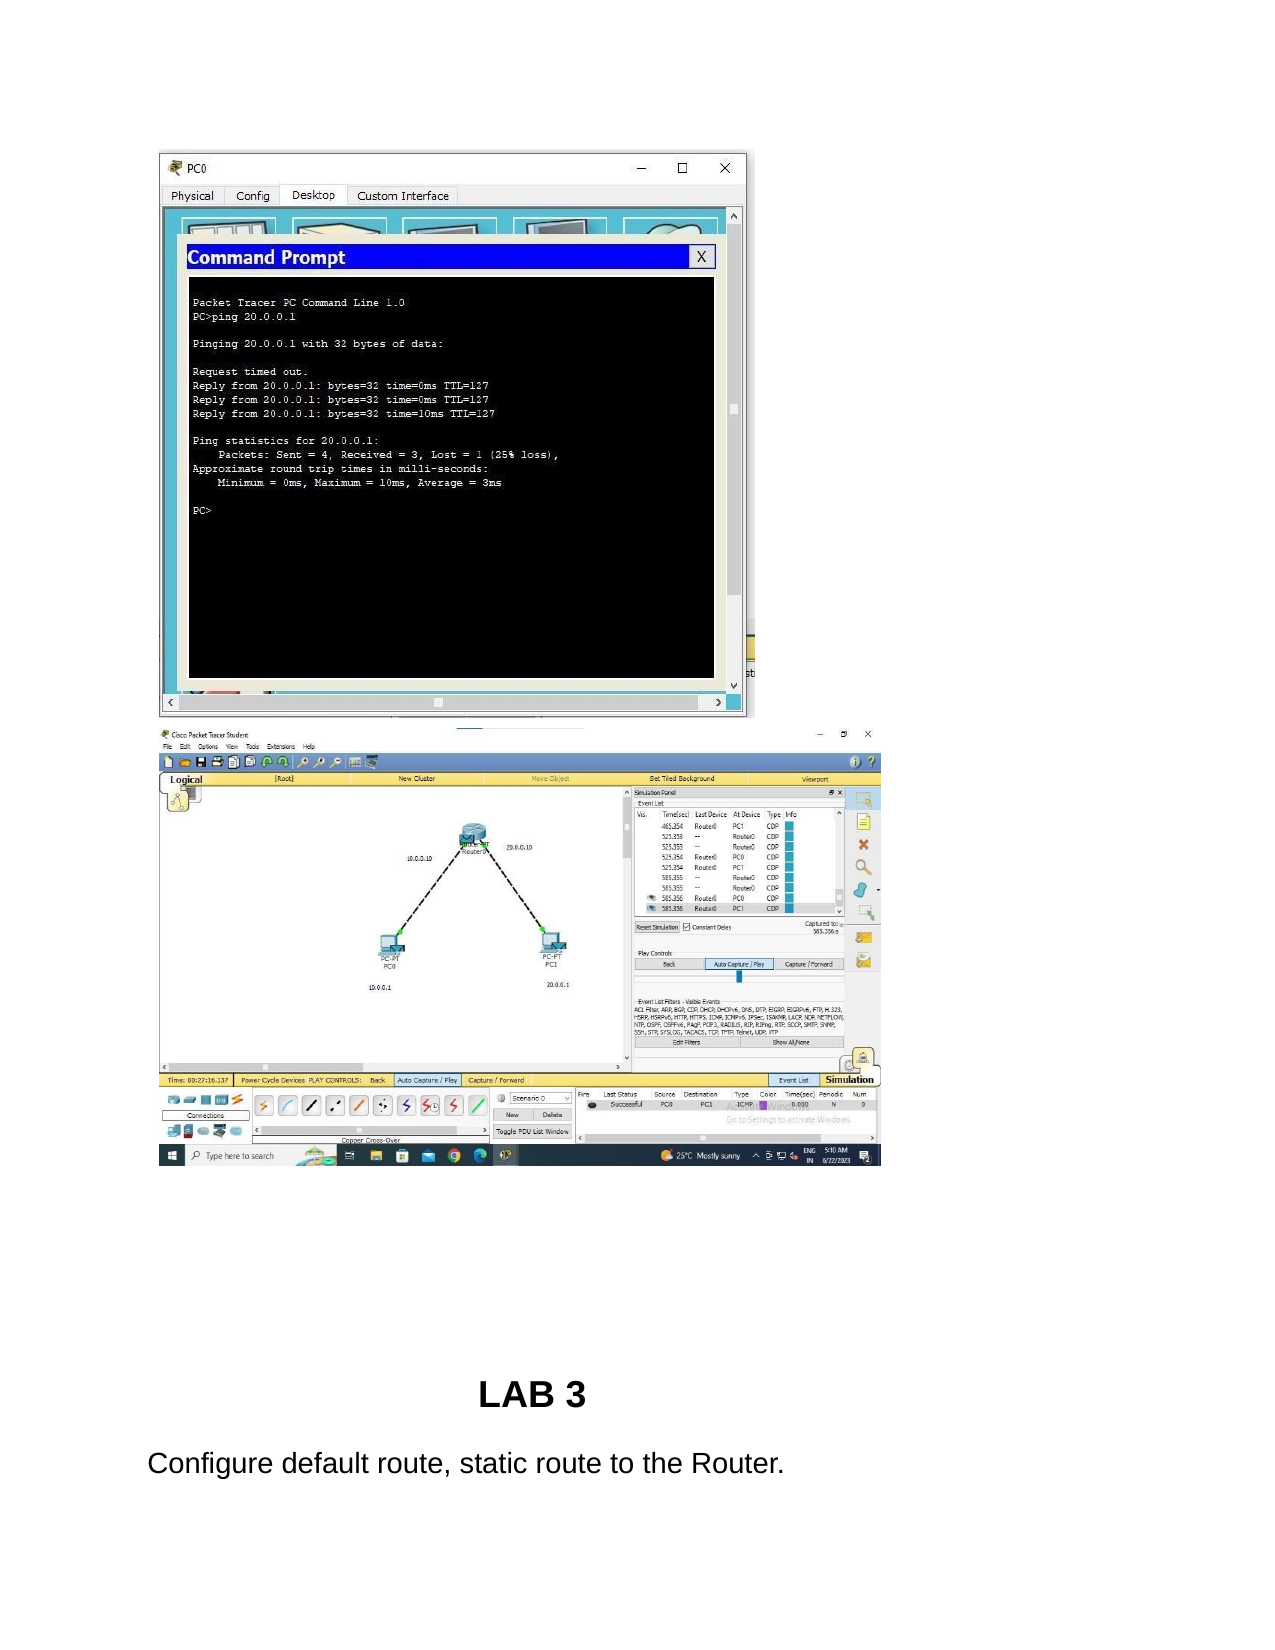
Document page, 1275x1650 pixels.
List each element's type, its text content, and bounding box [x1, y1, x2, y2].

picture [159, 149, 755, 718]
subtitle LAB 3 [410, 1372, 654, 1415]
text Configure default route, static route to the Router. [147, 1446, 1231, 1480]
picture [159, 728, 881, 1166]
